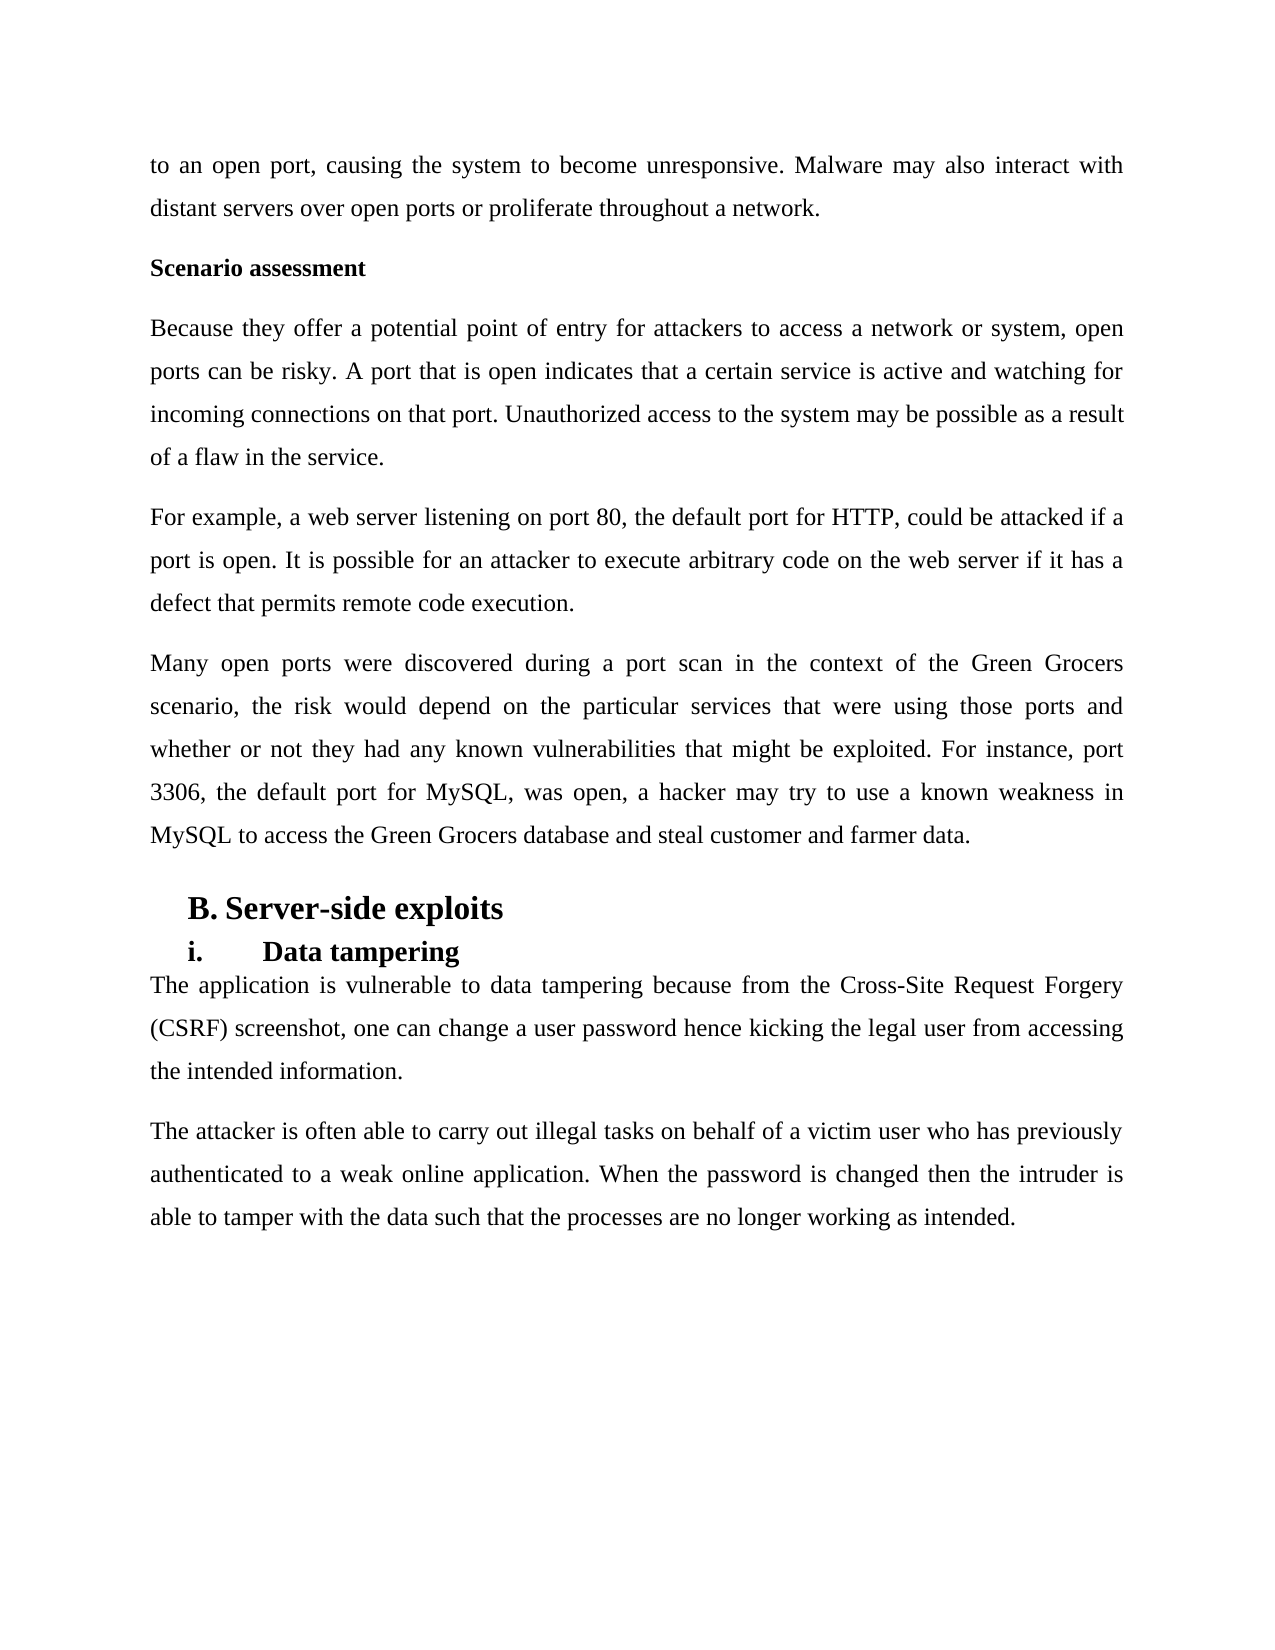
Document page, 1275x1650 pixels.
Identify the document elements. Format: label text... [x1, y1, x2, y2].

text The attacker is often able to carry out illegal tasks on behalf of a victim user who has previously authenticated to a weak online application. When the password is changed then the intruder is able to tamper with the data such that the processes are no longer working as intended. [150, 1116, 1125, 1231]
subtitle Server-side exploits [187, 888, 1125, 927]
text Many open ports were discovered during a port scan in the context of the Green Grocers scenario, the risk would depend on the particular services that were using those ports and whether or not they had any known vulnerabilities that might be exploited. For instance, port 3306, the default port for MySQL, was open, a hacker may try to use a known weakness in MySQL to access the Green Grocers database and steal customer and farmer data. [150, 648, 1125, 849]
text Because they offer a potential point of entry for attackers to access a network or system, open ports can be risky. A port that is open indicates that a certain service is active and watching for incoming connections on that port. Unauthorized access to the system may be possible as a result of a flaw in the service. [150, 313, 1125, 471]
text For example, a web server listening on port 80, the default port for HTTP, could be attacked if a port is open. It is possible for an attacker to execute arbitrary code on the web server if it has a defect that permits remote code execution. [150, 502, 1125, 617]
text The application is vulnerable to data tampering because from the Cross-Site Request Forgery (CSRF) screenshot, one can change a user password hence kicking the legal user from accessing the intended information. [150, 970, 1125, 1085]
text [150, 150, 1125, 222]
subtitle Data tampering [187, 934, 1125, 968]
text Scenario assessment [150, 253, 1125, 282]
